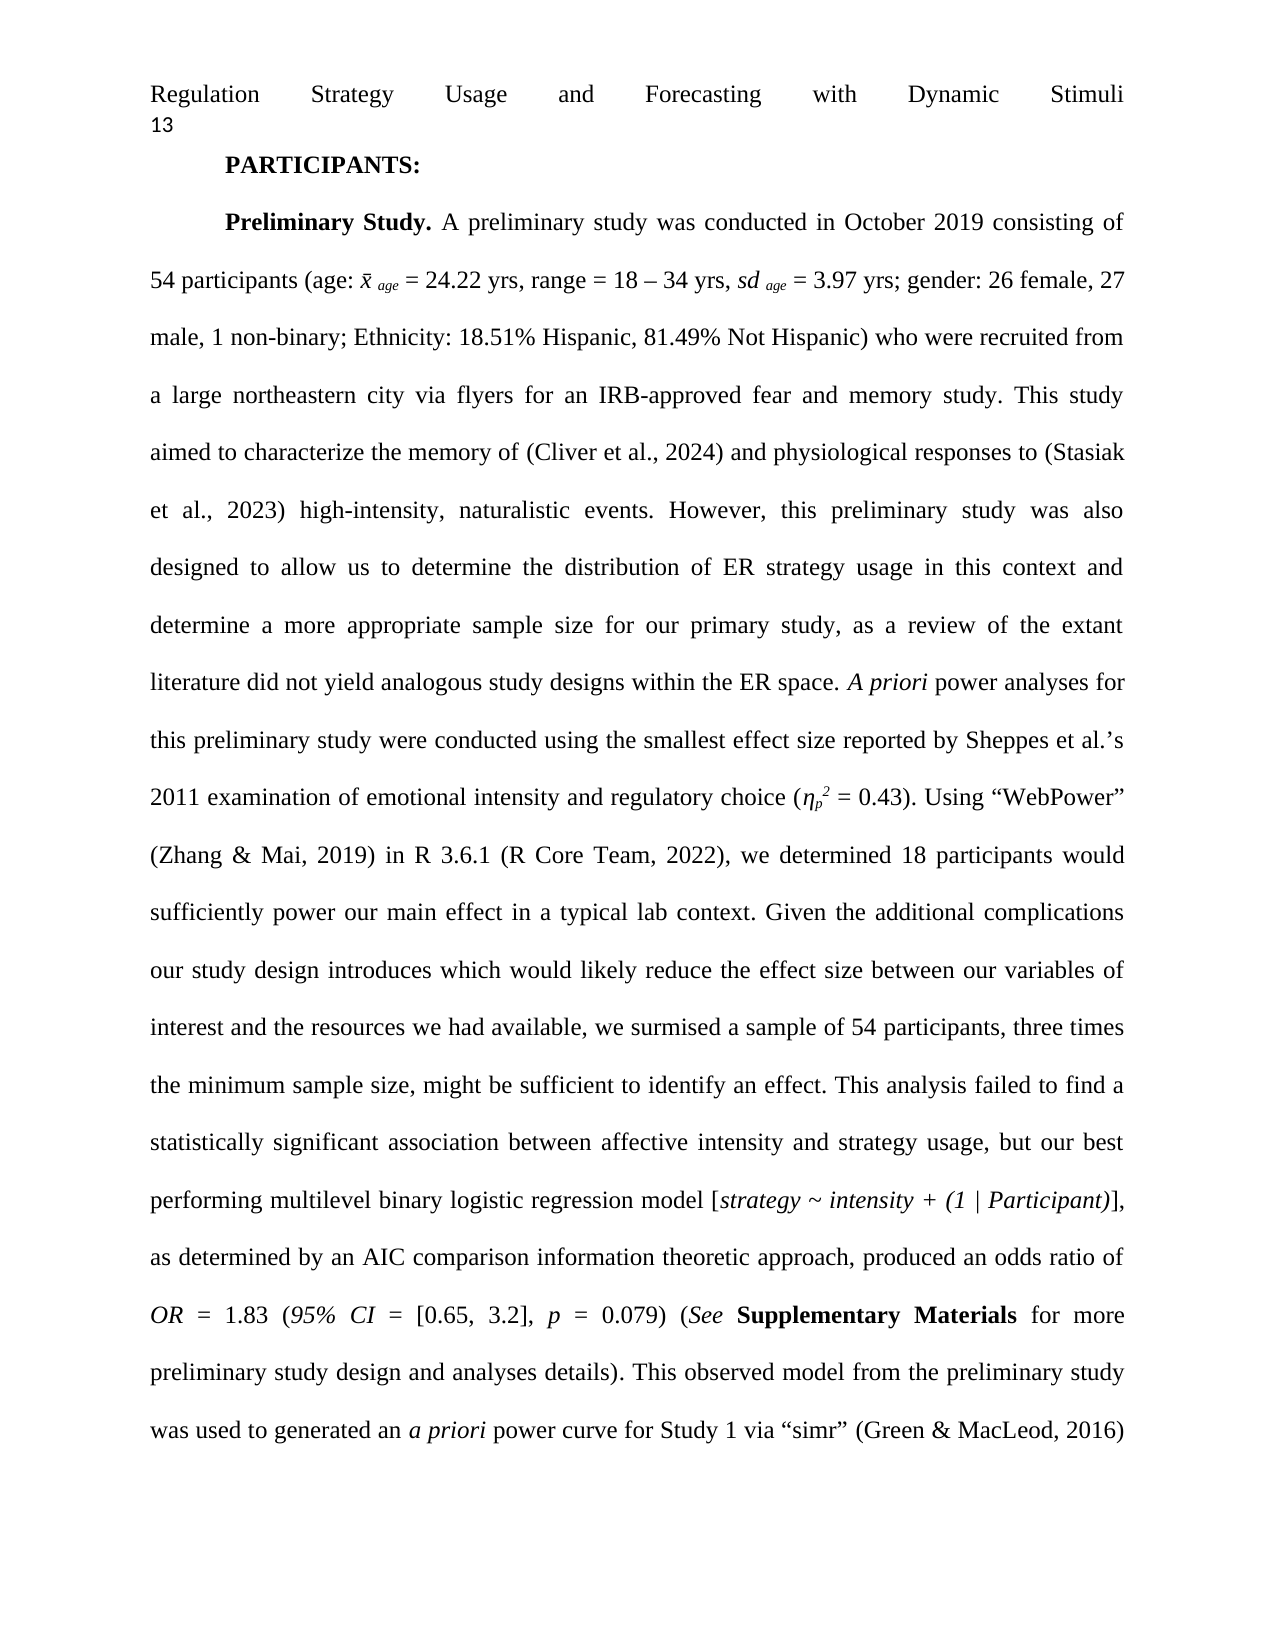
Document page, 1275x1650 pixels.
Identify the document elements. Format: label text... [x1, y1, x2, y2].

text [150, 207, 1125, 1444]
text PARTICIPANTS: [150, 150, 1125, 179]
